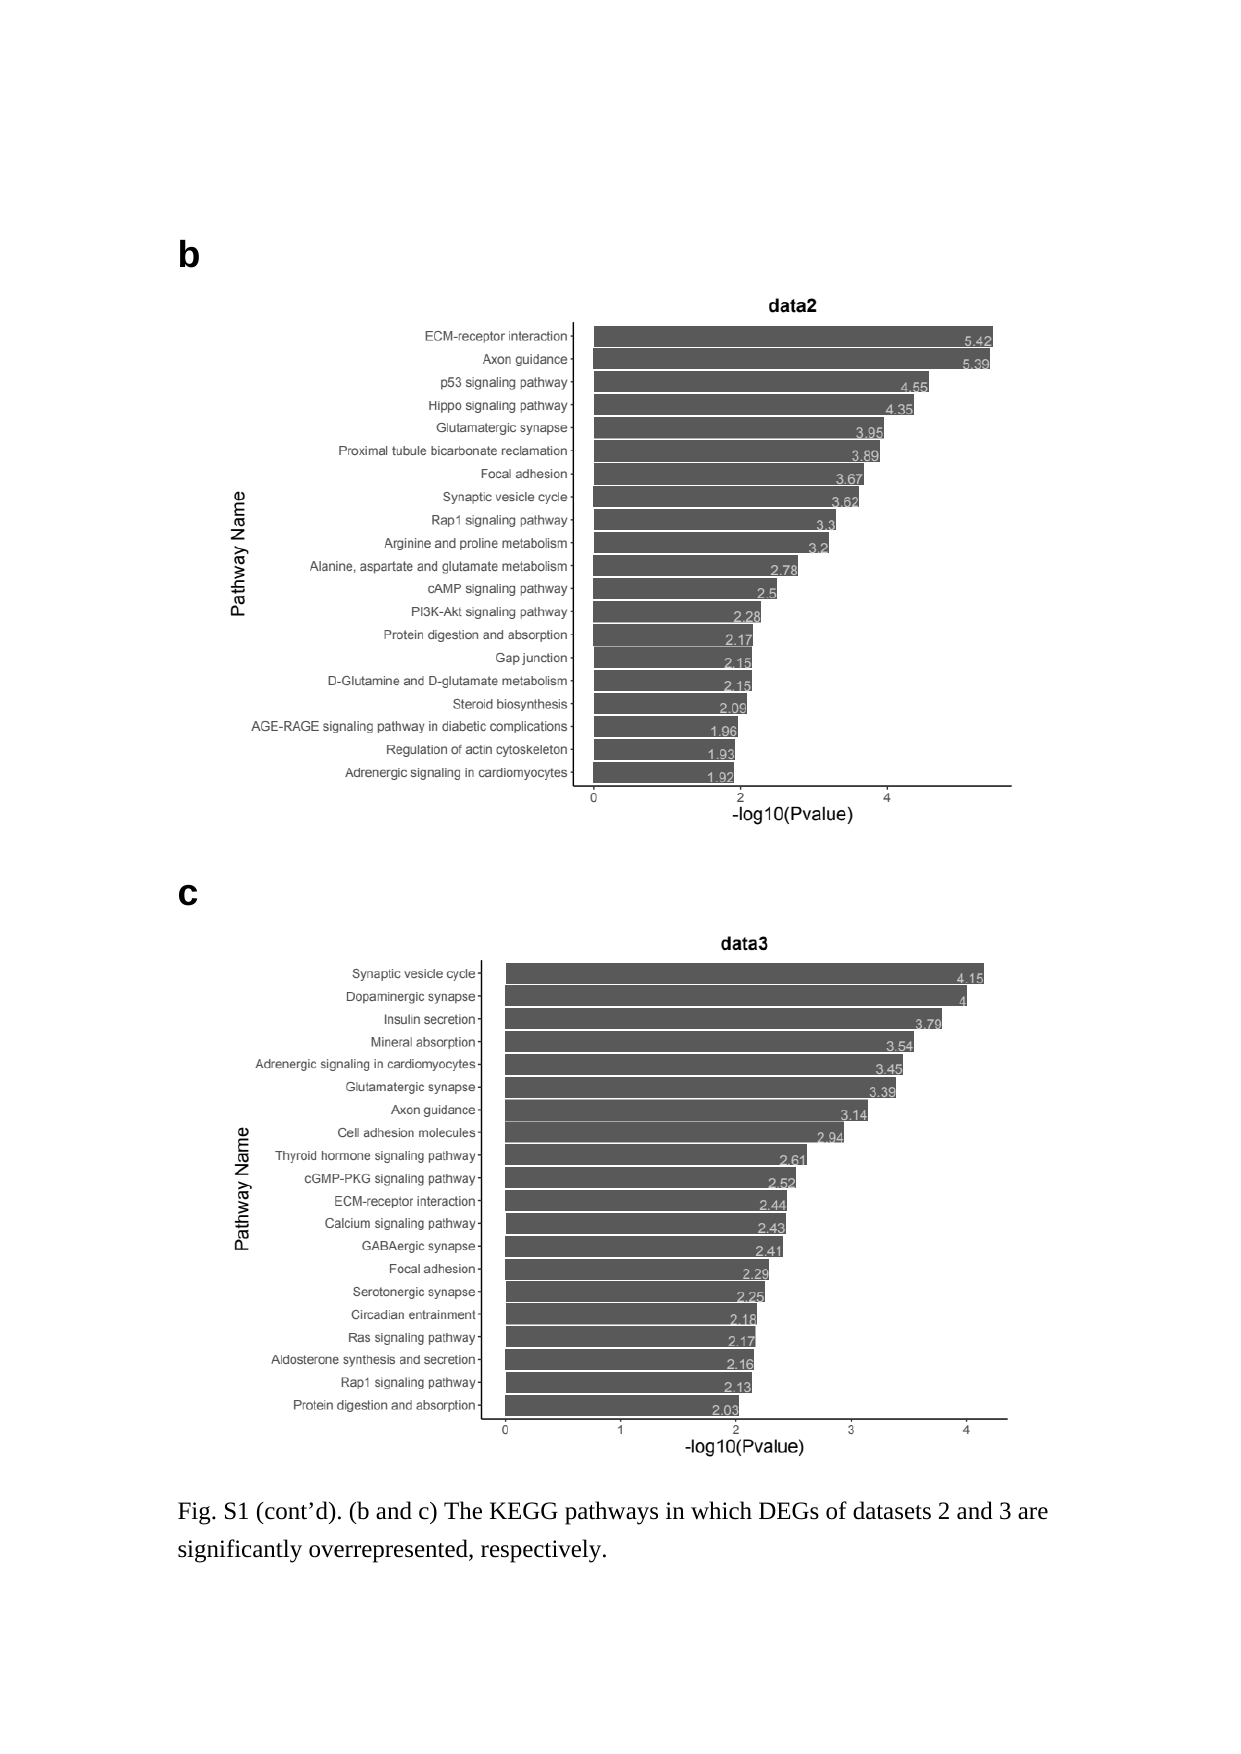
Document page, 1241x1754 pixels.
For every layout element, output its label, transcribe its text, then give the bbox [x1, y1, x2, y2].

text c [177, 854, 1063, 929]
text b [177, 217, 1063, 292]
text Fig. S1 (cont’d). (b and c) The KEGG pathways in which DEGs of datasets 2 and 3 are significantly overrepresented, respectively. [177, 1492, 1063, 1567]
